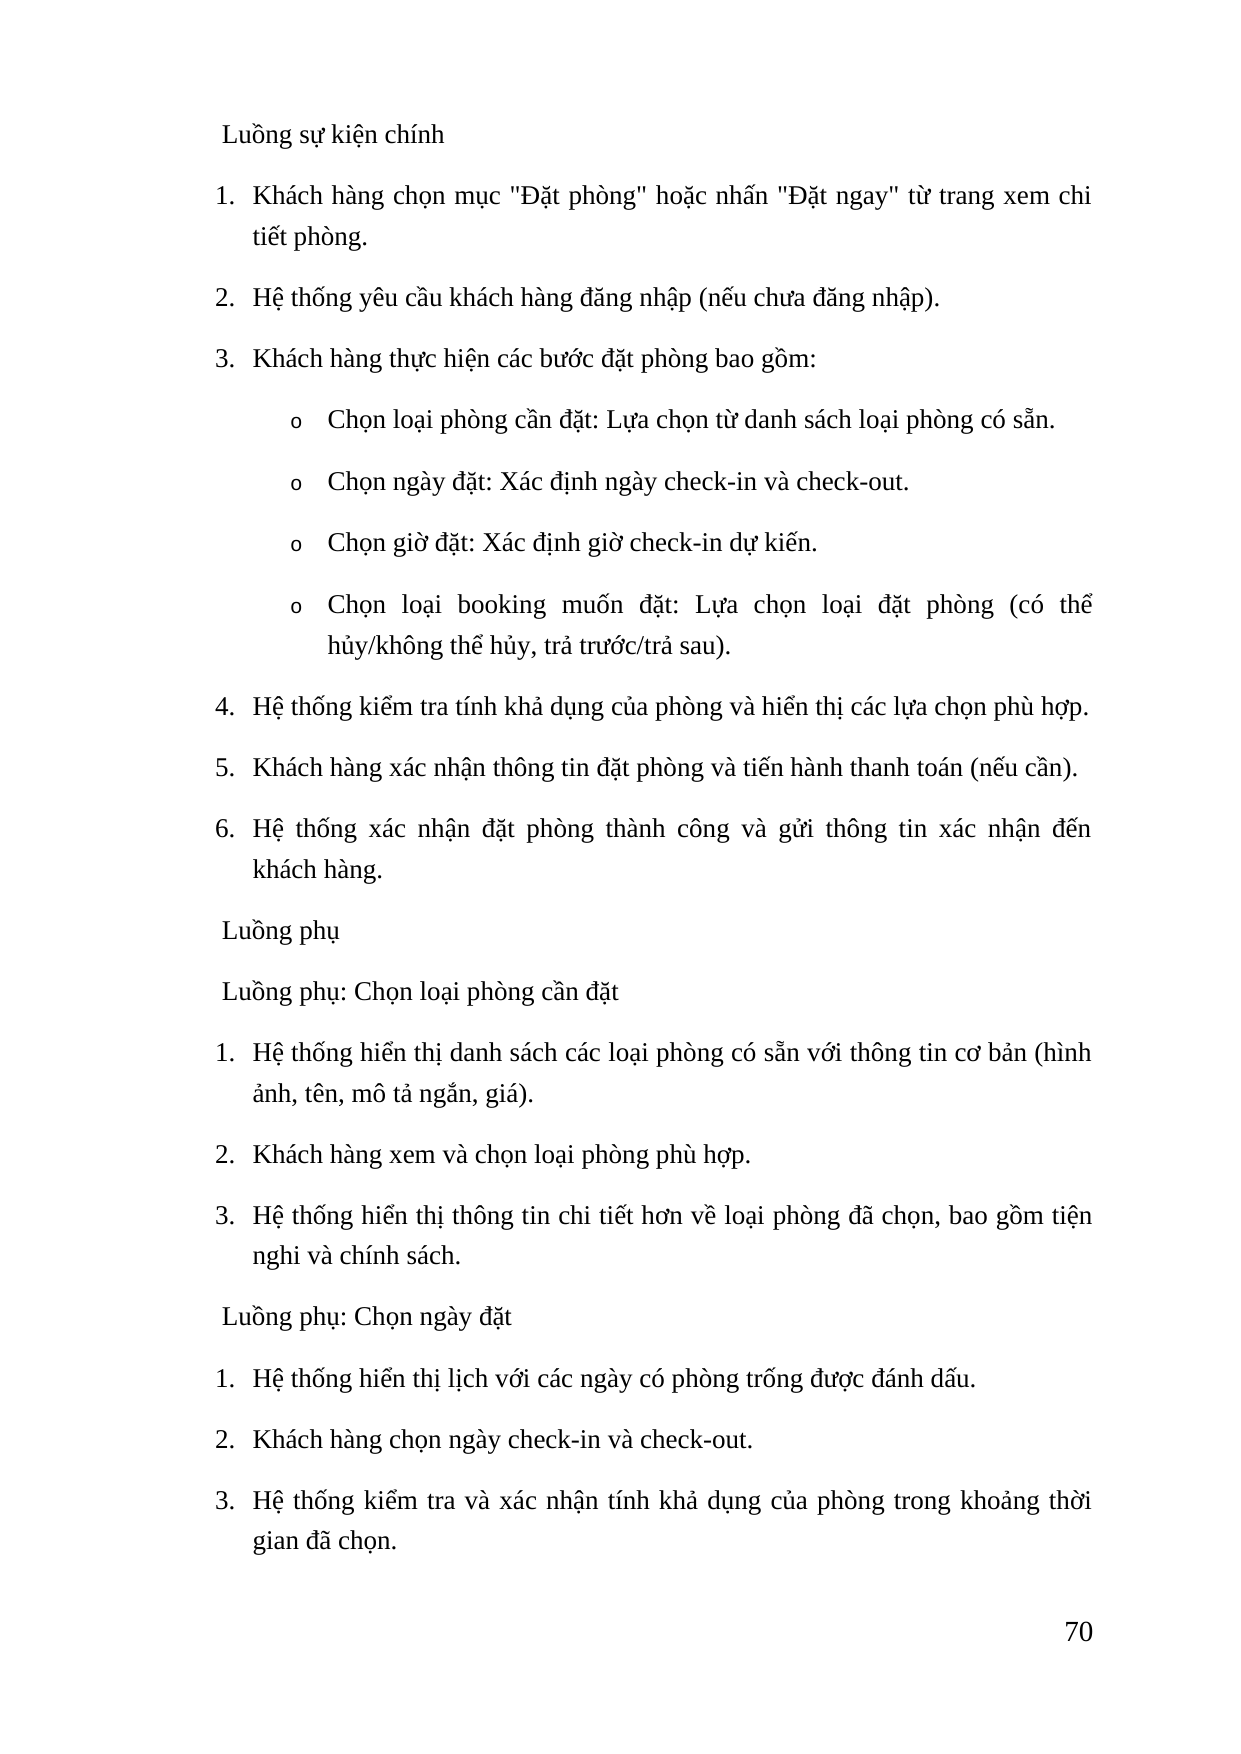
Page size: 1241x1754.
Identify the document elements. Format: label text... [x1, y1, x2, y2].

list Hệ thống kiểm tra tính khả dụng của phòng và hiển thị các lựa chọn phù hợp. [215, 690, 1093, 721]
list Chọn giờ đặt: Xác định giờ check-in dự kiến. [290, 526, 1093, 558]
list Khách hàng chọn ngày check-in và check-out. [215, 1423, 1093, 1454]
list Chọn ngày đặt: Xác định ngày check-in và check-out. [290, 465, 1093, 496]
list Chọn loại booking muốn đặt: Lựa chọn loại đặt phòng (có thể hủy/không thể hủy, trả trước/trả sau). [290, 588, 1093, 660]
list Hệ thống yêu cầu khách hàng đăng nhập (nếu chưa đăng nhập). [215, 281, 1093, 312]
list Chọn loại phòng cần đặt: Lựa chọn từ danh sách loại phòng có sẵn. [290, 403, 1093, 435]
list Hệ thống kiểm tra và xác nhận tính khả dụng của phòng trong khoảng thời gian đã chọn. [215, 1484, 1093, 1556]
text Luồng phụ [177, 914, 1093, 945]
list Khách hàng xác nhận thông tin đặt phòng và tiến hành thanh toán (nếu cần). [215, 751, 1093, 782]
list Hệ thống xác nhận đặt phòng thành công và gửi thông tin xác nhận đến khách hàng. [215, 812, 1093, 884]
list Khách hàng chọn mục "Đặt phòng" hoặc nhấn "Đặt ngay" từ trang xem chi tiết phòng. [215, 179, 1093, 251]
list Khách hàng xem và chọn loại phòng phù hợp. [215, 1138, 1093, 1169]
text Luồng phụ: Chọn loại phòng cần đặt [177, 975, 1093, 1006]
list Hệ thống hiển thị lịch với các ngày có phòng trống được đánh dấu. [215, 1362, 1093, 1393]
list Khách hàng thực hiện các bước đặt phòng bao gồm: [215, 342, 1093, 373]
list Hệ thống hiển thị danh sách các loại phòng có sẵn với thông tin cơ bản (hình ảnh, tên, mô tả ngắn, giá). [215, 1036, 1093, 1108]
text Luồng phụ: Chọn ngày đặt [177, 1301, 1093, 1332]
text Luồng sự kiện chính [177, 118, 1093, 149]
list Hệ thống hiển thị thông tin chi tiết hơn về loại phòng đã chọn, bao gồm tiện nghi và chính sách. [215, 1199, 1093, 1271]
